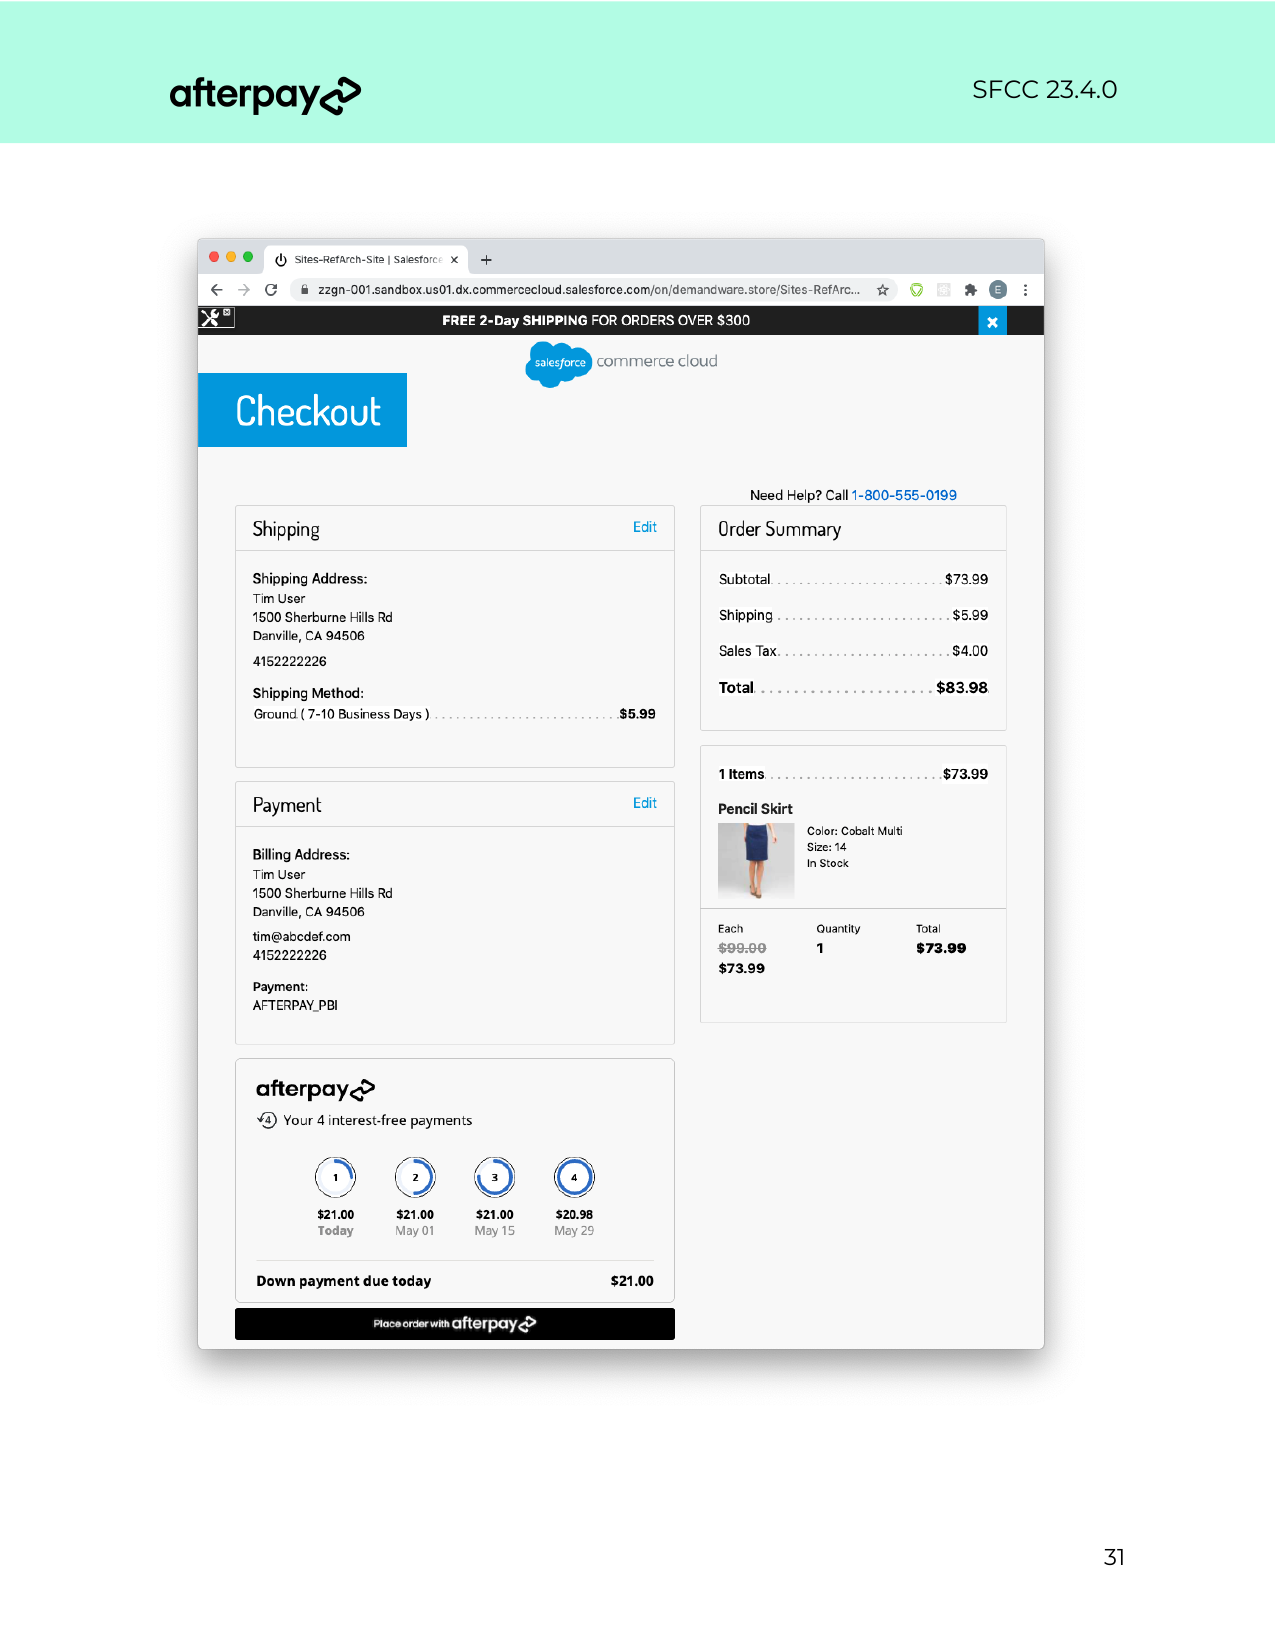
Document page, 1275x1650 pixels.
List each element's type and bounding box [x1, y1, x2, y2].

picture [150, 206, 1091, 1411]
picture [134, 48, 397, 144]
